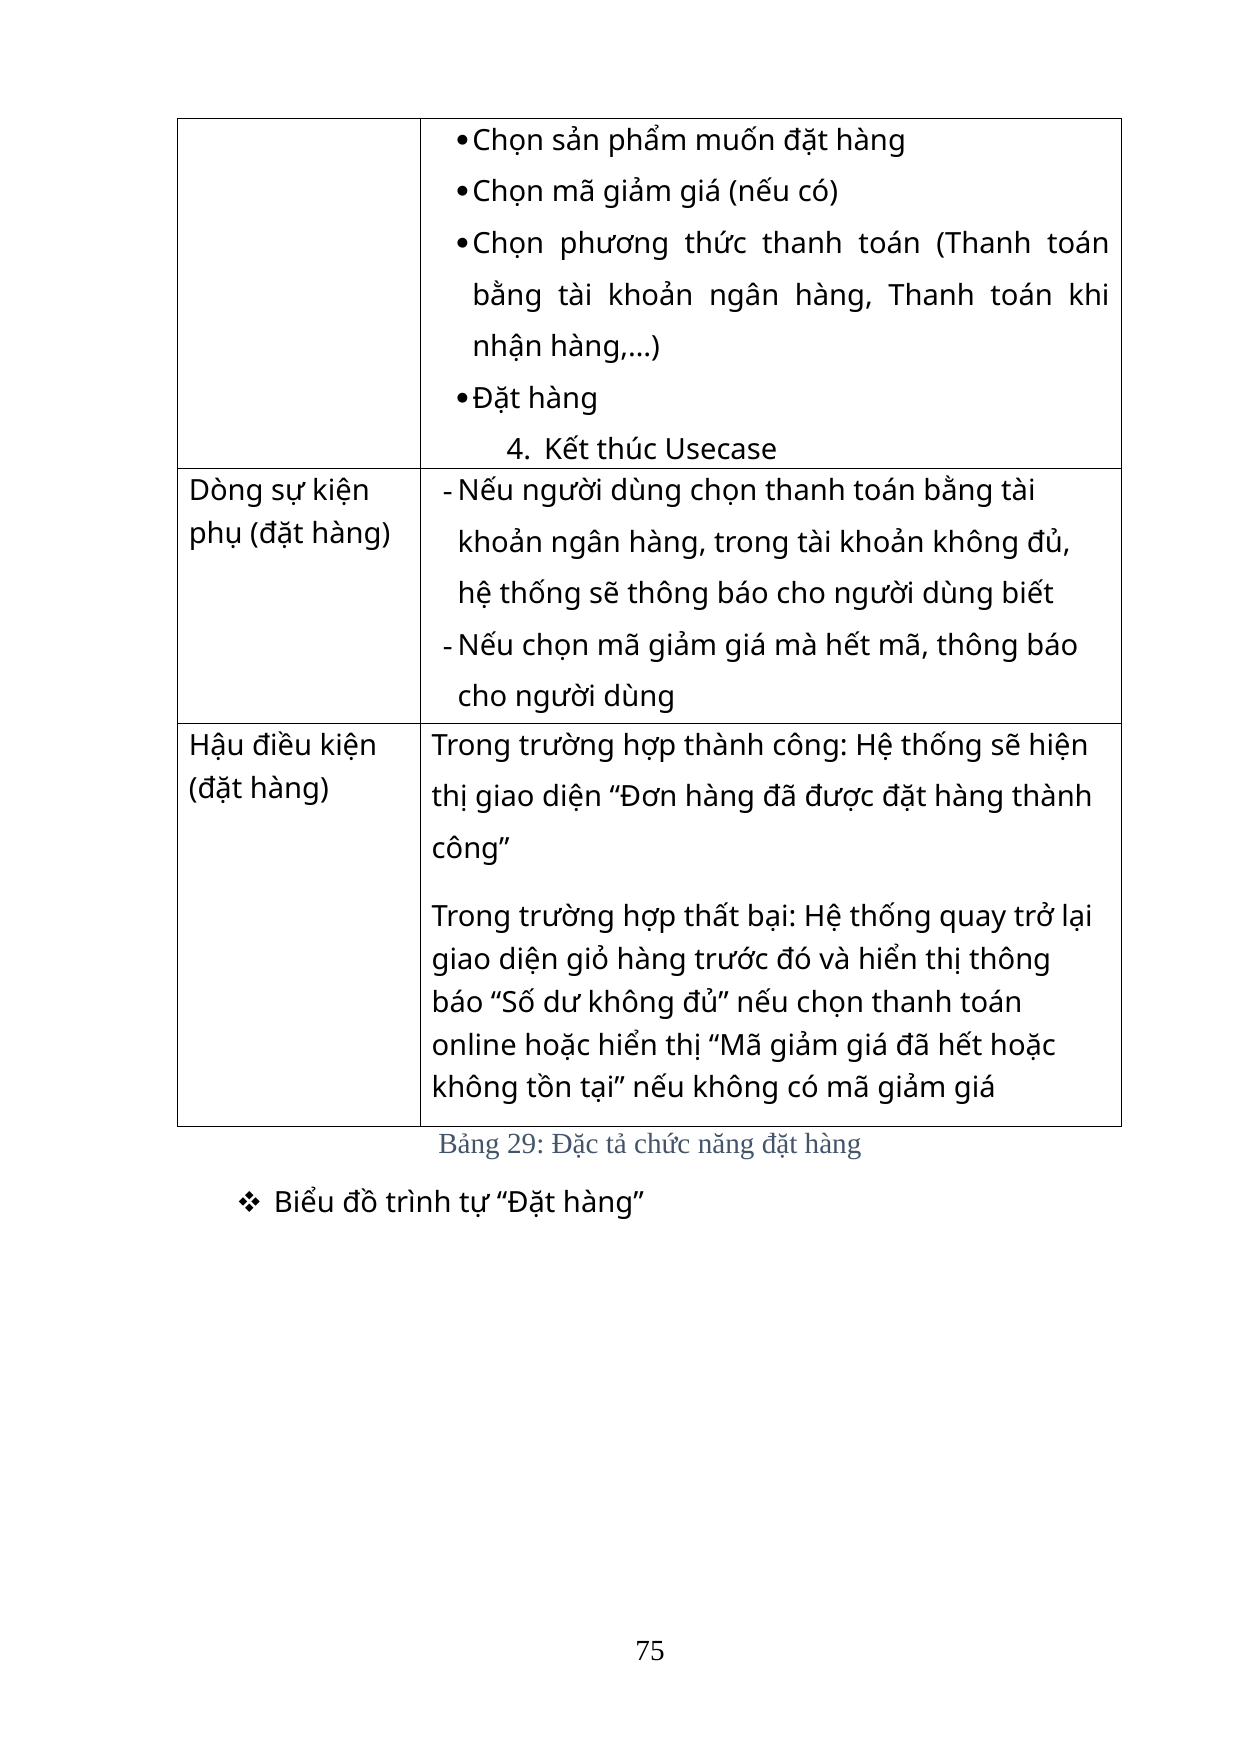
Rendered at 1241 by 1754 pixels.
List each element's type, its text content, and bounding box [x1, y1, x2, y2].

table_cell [178, 119, 420, 468]
text Bảng 29: Đặc tả chức năng đặt hàng [177, 1127, 1122, 1160]
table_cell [421, 119, 1121, 468]
table_cell Trong trường hợp thành công: Hệ thống sẽ hiện thị giao diện “Đơn hàng đã được đặt hàng thành công” Trong trường hợp thất bại: Hệ thống quay trở lại giao diện giỏ hàng trước đó và hiển thị thông báo “Số dư không đủ” nếu chọn thanh toán online hoặc hiển thị “Mã giảm giá đã hết hoặc không tồn tại” nếu không có mã giảm giá [421, 724, 1121, 1126]
table_cell Hậu điều kiện (đặt hàng) [178, 724, 420, 1126]
table_cell Dòng sự kiện phụ (đặt hàng) [178, 469, 420, 723]
table_cell Nếu người dùng chọn thanh toán bằng tài khoản ngân hàng, trong tài khoản không đủ, hệ thống sẽ thông báo cho người dùng biết Nếu chọn mã giảm giá mà hết mã, thông báo cho người dùng [421, 469, 1121, 723]
list Biểu đồ trình tự “Đặt hàng” [236, 1181, 1122, 1221]
